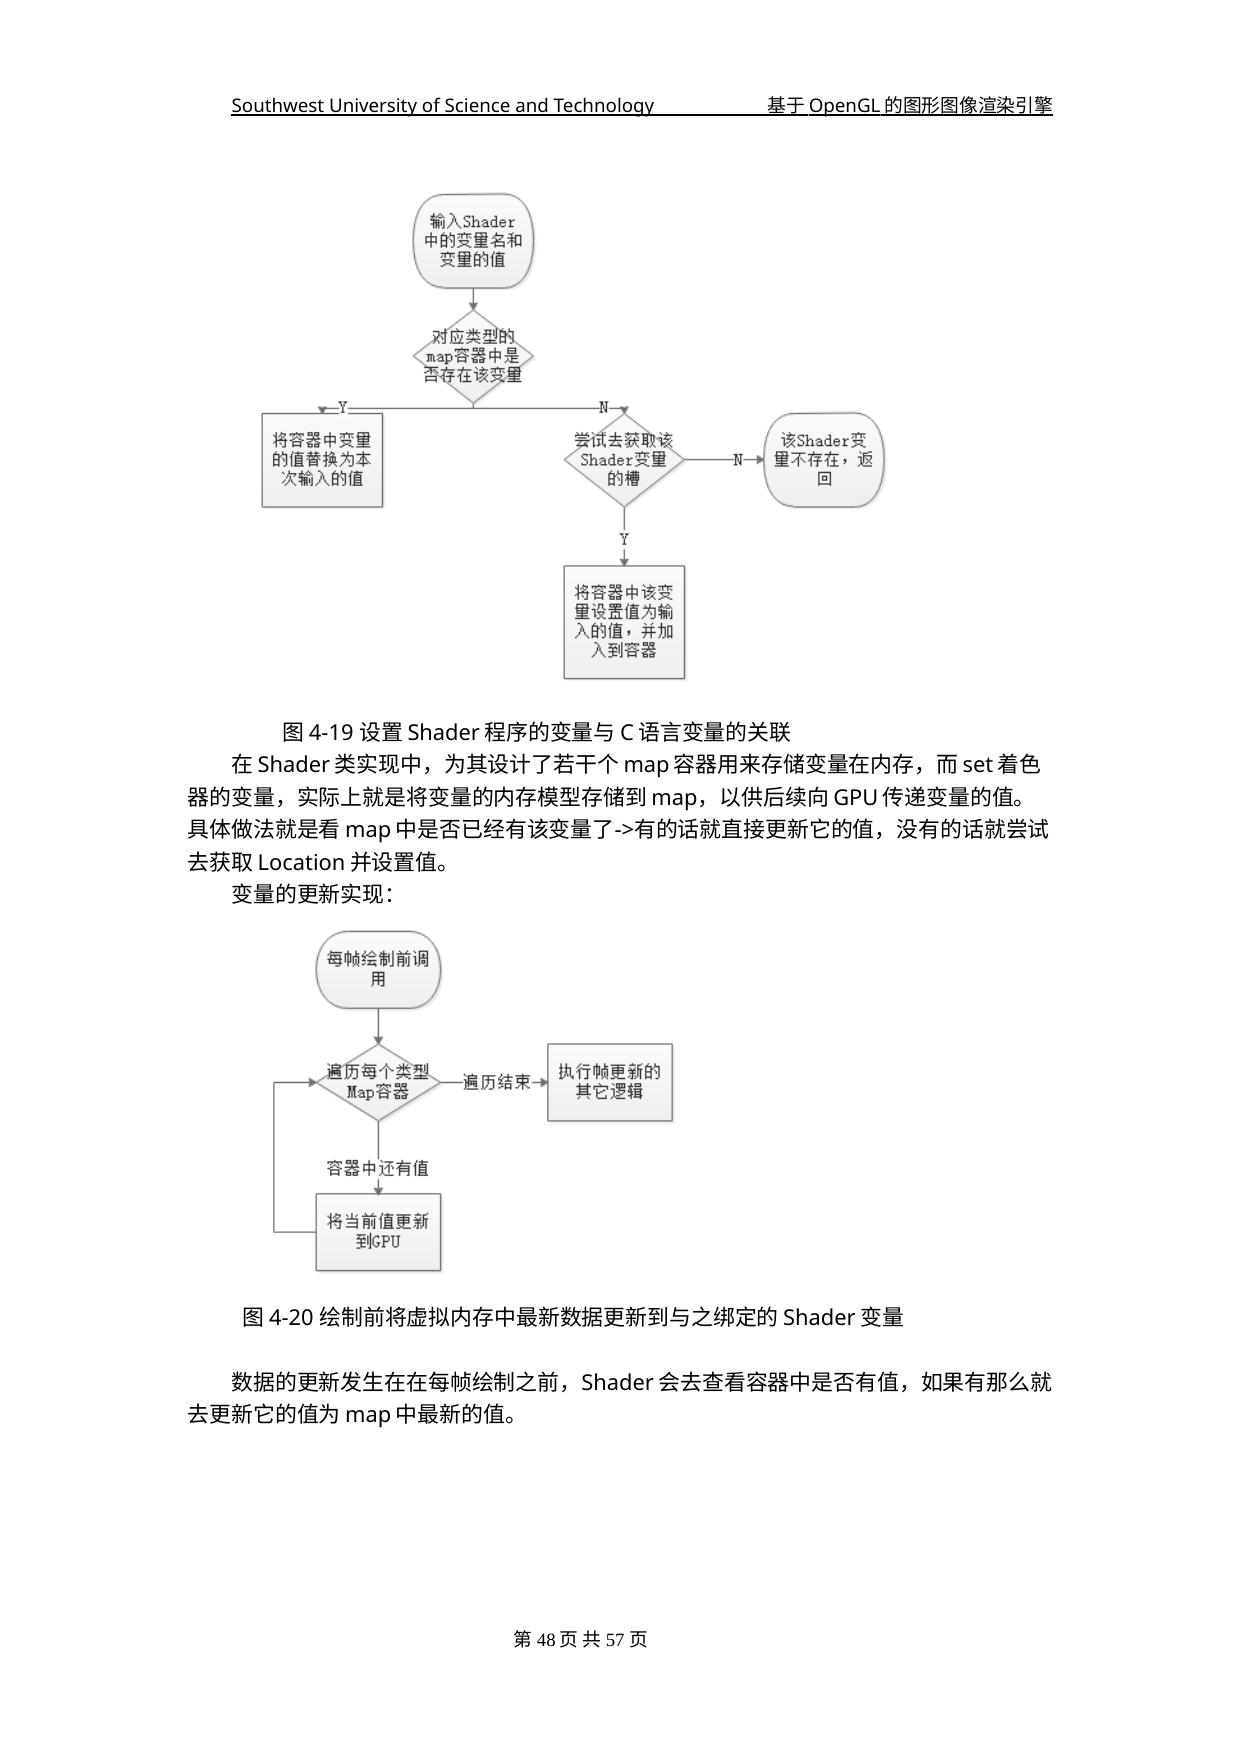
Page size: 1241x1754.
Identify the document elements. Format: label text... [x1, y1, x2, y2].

text 图4-19 设置Shader程序的变量与C语言变量的关联 [187, 714, 1053, 747]
text 数据的更新发生在在每帧绘制之前，Shader会去查看容器中是否有值，如果有那么就去更新它的值为map中最新的值。 [187, 1364, 1053, 1429]
text 图4-20 绘制前将虚拟内存中最新数据更新到与之绑定的Shader变量 [187, 1299, 1053, 1332]
text 在Shader类实现中，为其设计了若干个map容器用来存储变量在内存，而set着色器的变量，实际上就是将变量的内存模型存储到map，以供后续向GPU传递变量的值。具体做法就是看map中是否已经有该变量了->有的话就直接更新它的值，没有的话就尝试去获取Location并设置值。 [187, 747, 1053, 877]
picture [231, 919, 681, 1290]
text 变量的更新实现： [187, 877, 1053, 909]
picture [231, 171, 889, 705]
